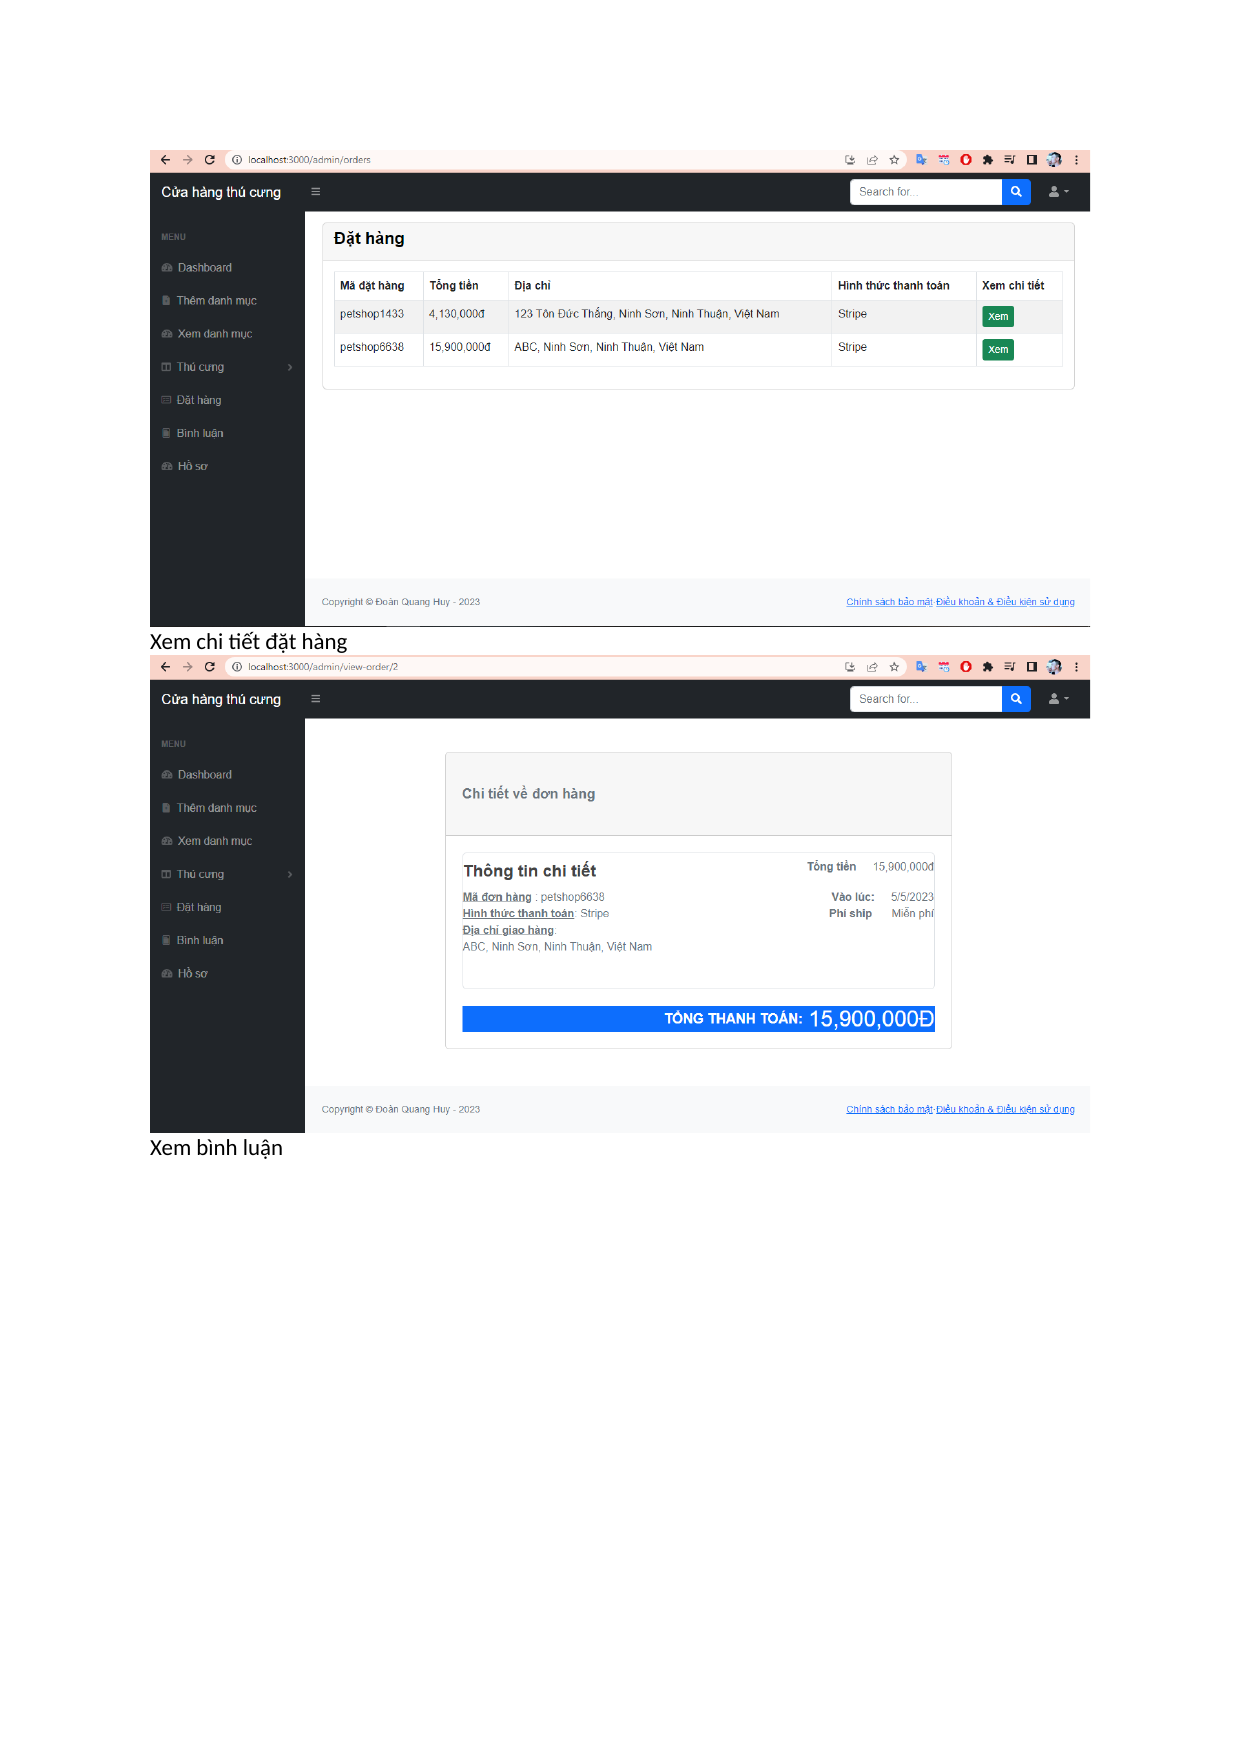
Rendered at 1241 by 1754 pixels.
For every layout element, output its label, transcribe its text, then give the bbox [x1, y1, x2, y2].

text Xem bình luận [150, 1133, 1090, 1161]
text Xem chi tiết đặt hàng [150, 627, 1090, 655]
picture [150, 655, 1091, 1133]
picture [150, 150, 1091, 627]
